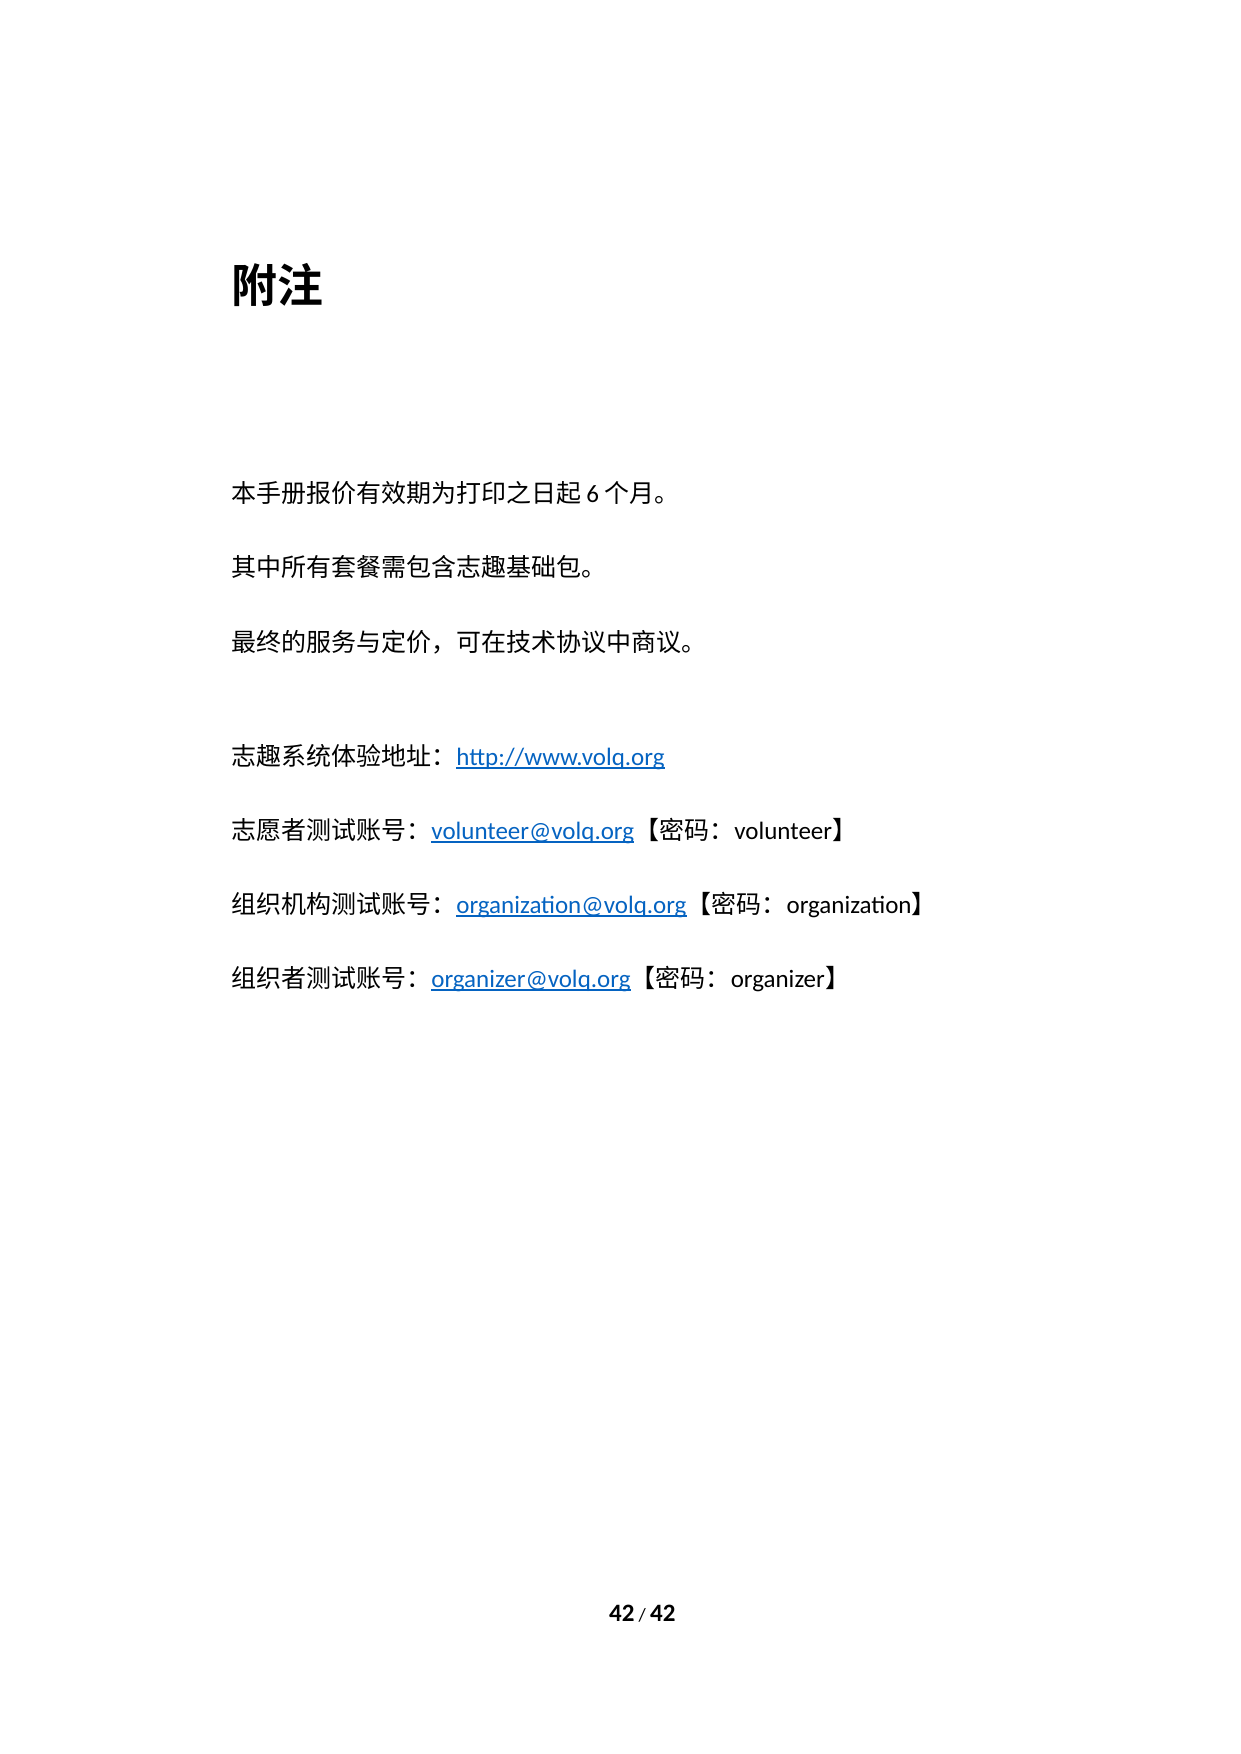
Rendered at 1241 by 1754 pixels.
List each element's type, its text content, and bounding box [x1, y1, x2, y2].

text 其中所有套餐需包含志趣基础包。 [187, 533, 1053, 598]
text 最终的服务与定价，可在技术协议中商议。 [187, 608, 1053, 673]
text 组织机构测试账号：organization@volq.org【密码：organization】 [187, 870, 1053, 935]
subtitle 附注 [187, 234, 1053, 332]
text 志趣系统体验地址：http://www.volq.org [187, 722, 1053, 787]
text 本手册报价有效期为打印之日起6个月。 [187, 459, 1053, 524]
text 志愿者测试账号：volunteer@volq.org【密码：volunteer】 [187, 796, 1053, 861]
text 组织者测试账号：organizer@volq.org【密码：organizer】 [187, 944, 1053, 1009]
